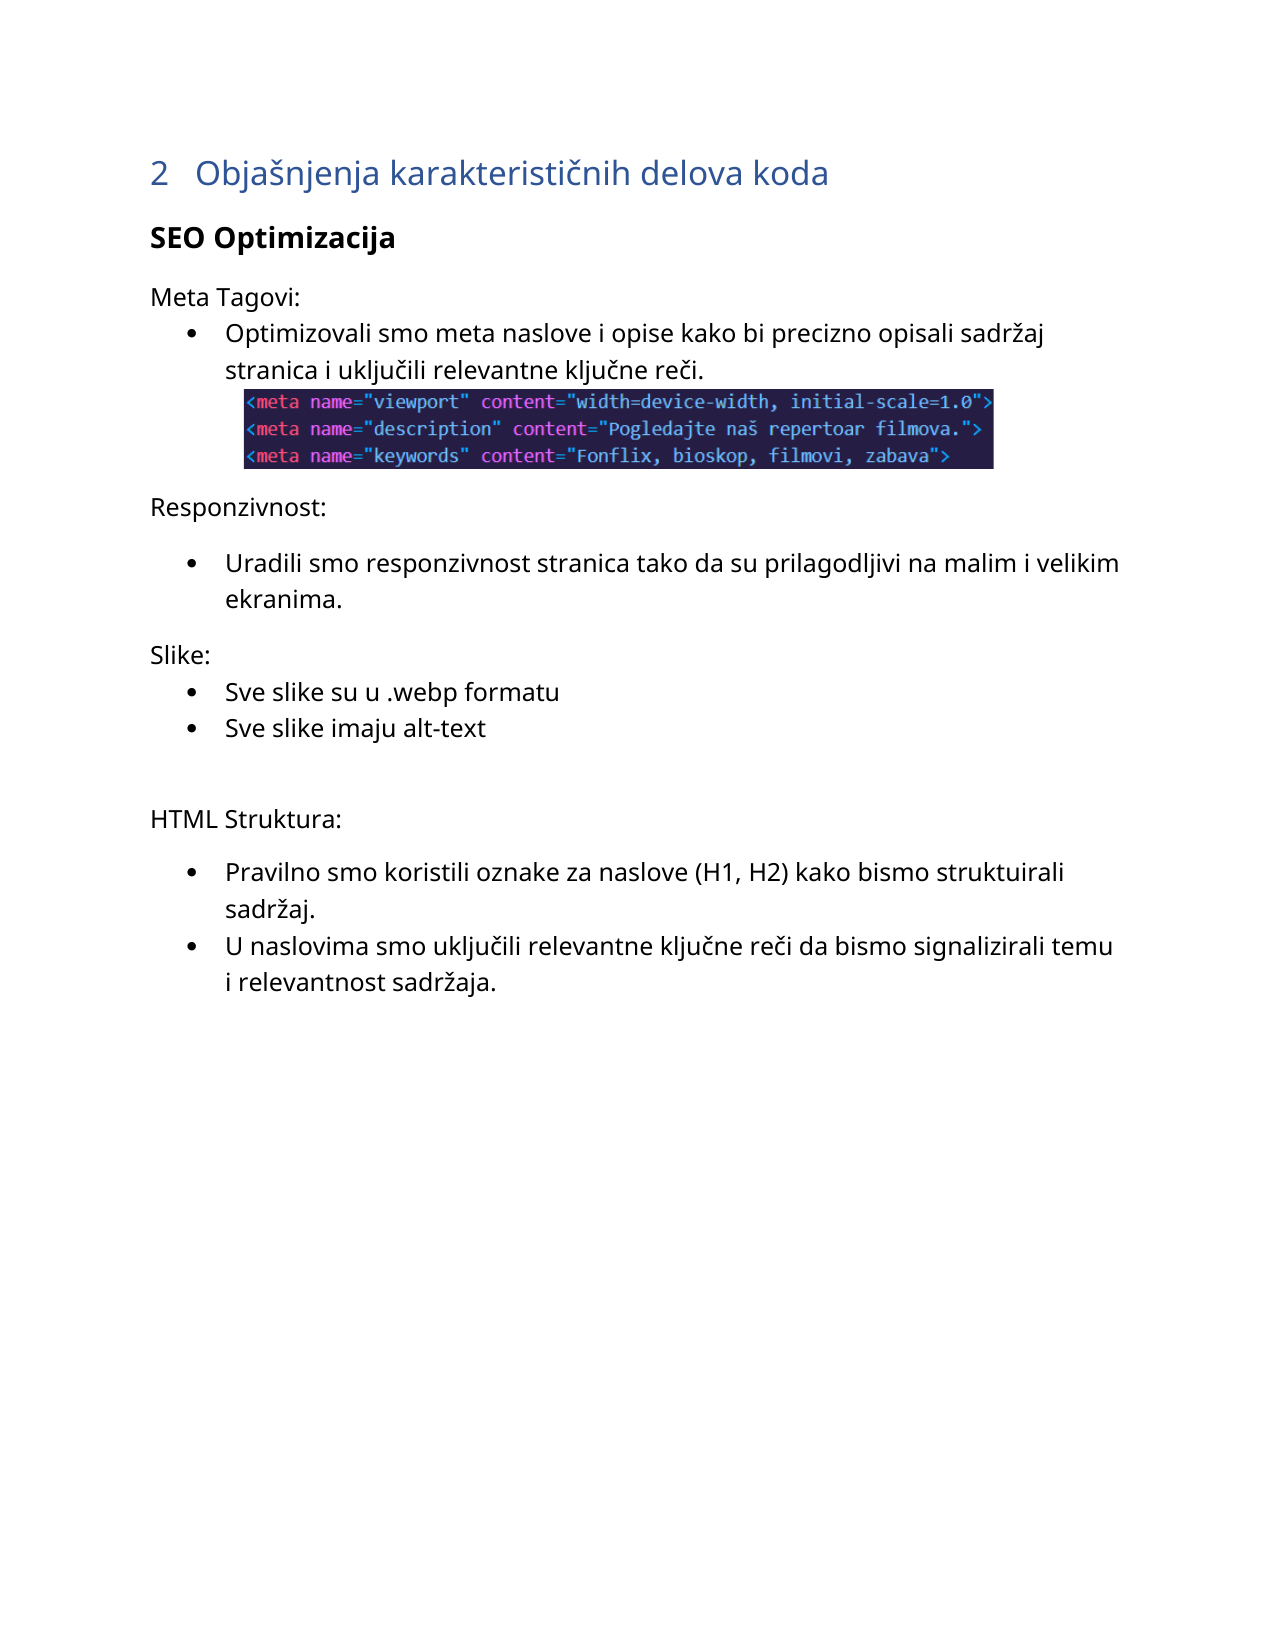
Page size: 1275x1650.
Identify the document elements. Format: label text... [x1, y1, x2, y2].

list Uradili smo responzivnost stranica tako da su prilagodljivi na malim i velikim ekranima. [187, 545, 1125, 616]
list Optimizovali smo meta naslove i opise kako bi precizno opisali sadržaj stranica i uključili relevantne ključne reči. [187, 316, 1125, 469]
list Sve slike imaju alt-text [187, 711, 1125, 745]
text Slike: [150, 637, 1125, 672]
text Responzivnost: [150, 490, 1125, 524]
text SEO Optimizacija [150, 218, 1125, 257]
list Sve slike su u .webp formatu [187, 674, 1125, 708]
text Meta Tagovi: [150, 279, 1125, 313]
list Pravilno smo koristili oznake za naslove (H1, H2) kako bismo struktuirali sadržaj. [187, 855, 1125, 926]
text HTML Struktura: [150, 801, 1125, 835]
subtitle Objašnjenja karakterističnih delova koda [150, 150, 1125, 195]
list U naslovima smo uključili relevantne ključne reči da bismo signalizirali temu i relevantnost sadržaja. [187, 928, 1125, 999]
